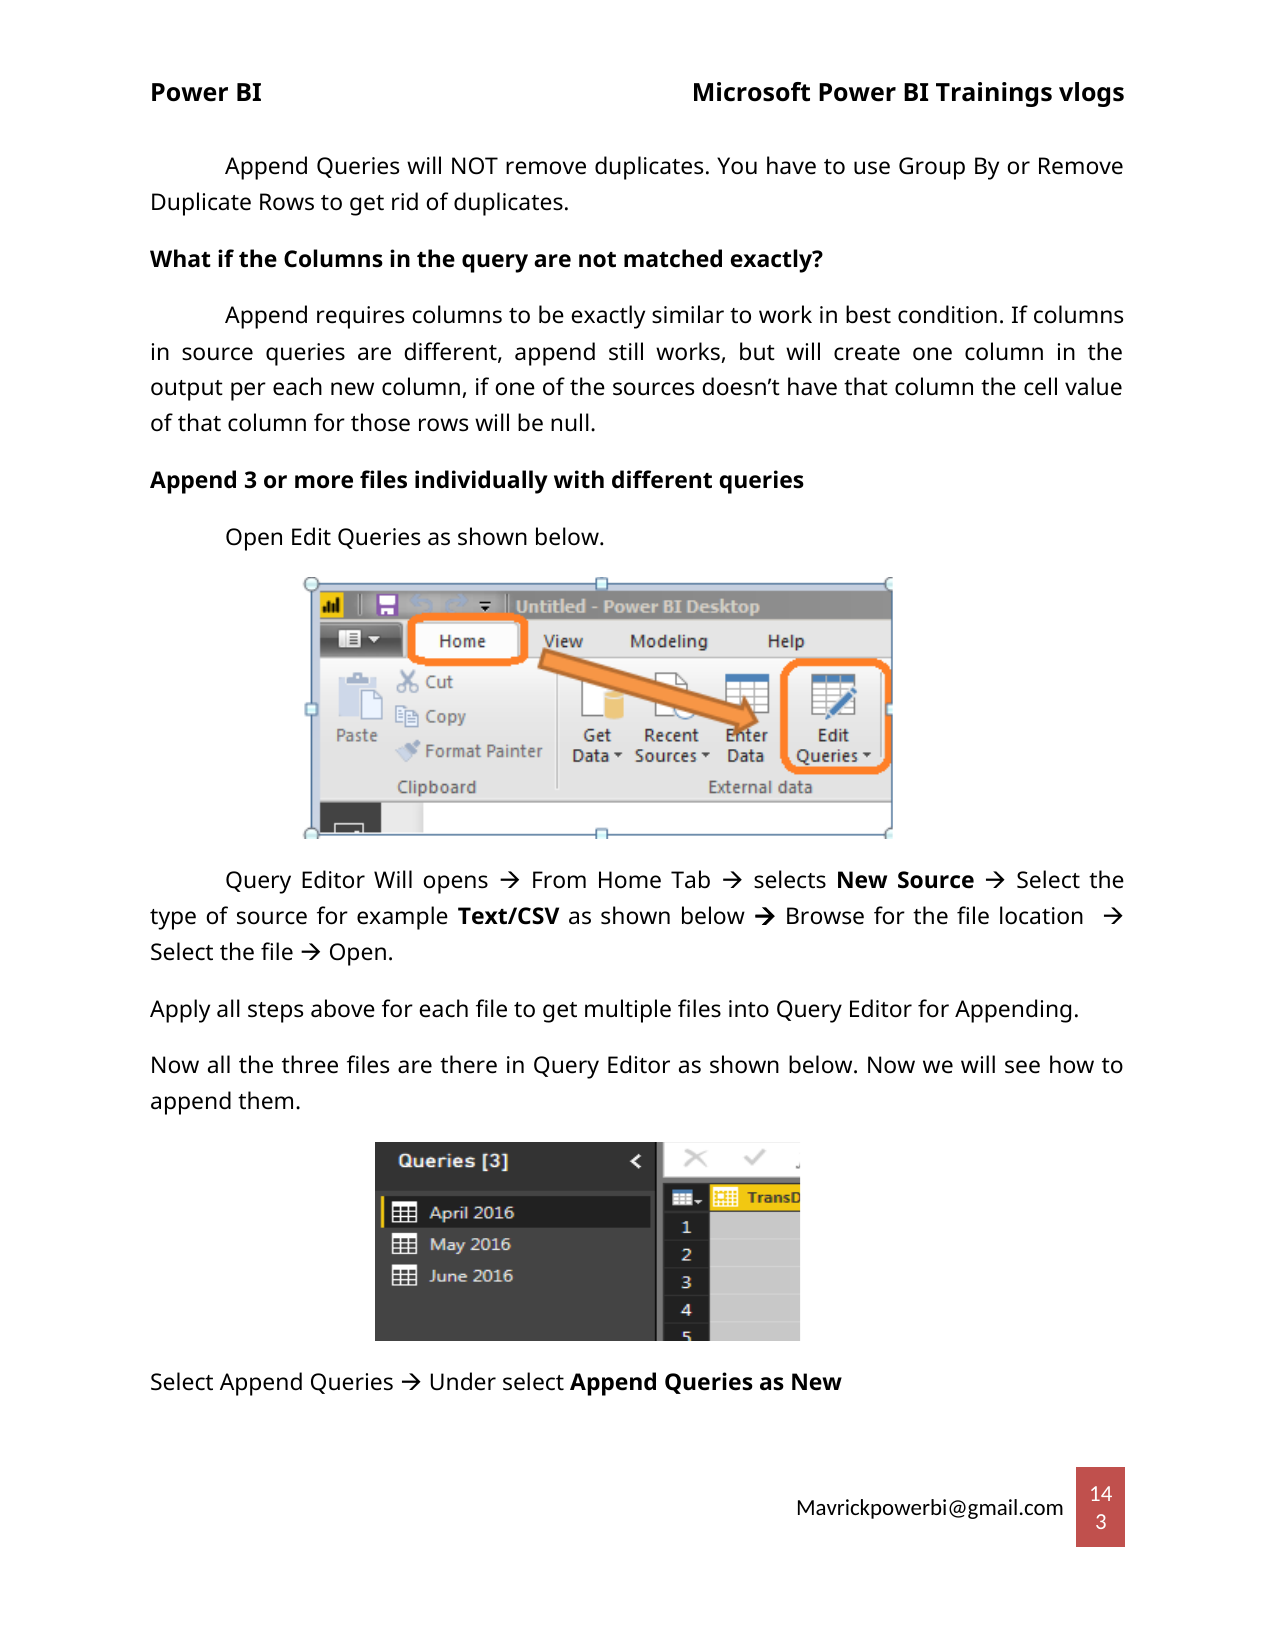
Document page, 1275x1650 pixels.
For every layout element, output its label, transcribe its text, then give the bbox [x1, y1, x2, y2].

text Apply all steps above for each file to get multiple files into Query Editor for Appending. [150, 992, 1125, 1024]
text Open Edit Queries as shown below. [150, 521, 1125, 552]
text Select Append Queries Under select Append Queries as New [150, 1366, 1125, 1397]
text Query Editor Will opens From Home Tab selects New Source Select the type of source for example Text/CSV as shown below Browse for the file location Select the file Open. [150, 864, 1125, 967]
text Append 3 or more files individually with different queries [150, 464, 1125, 495]
text Now all the three files are there in Query Editor as shown below. Now we will see how to append them. [150, 1049, 1125, 1116]
text What if the Columns in the query are not matched exactly? [150, 243, 1125, 274]
picture [300, 577, 893, 839]
text Append requires columns to be exactly similar to work in best condition. If columns in source queries are different, append still works, but will create one column in the output per each new column, if one of the sources doesn’t have that column the cell value of that column for those rows will be null. [150, 299, 1125, 438]
text Append Queries will NOT remove duplicates. You have to use Group By or Remove Duplicate Rows to get rid of duplicates. [150, 150, 1125, 217]
picture [375, 1142, 800, 1341]
